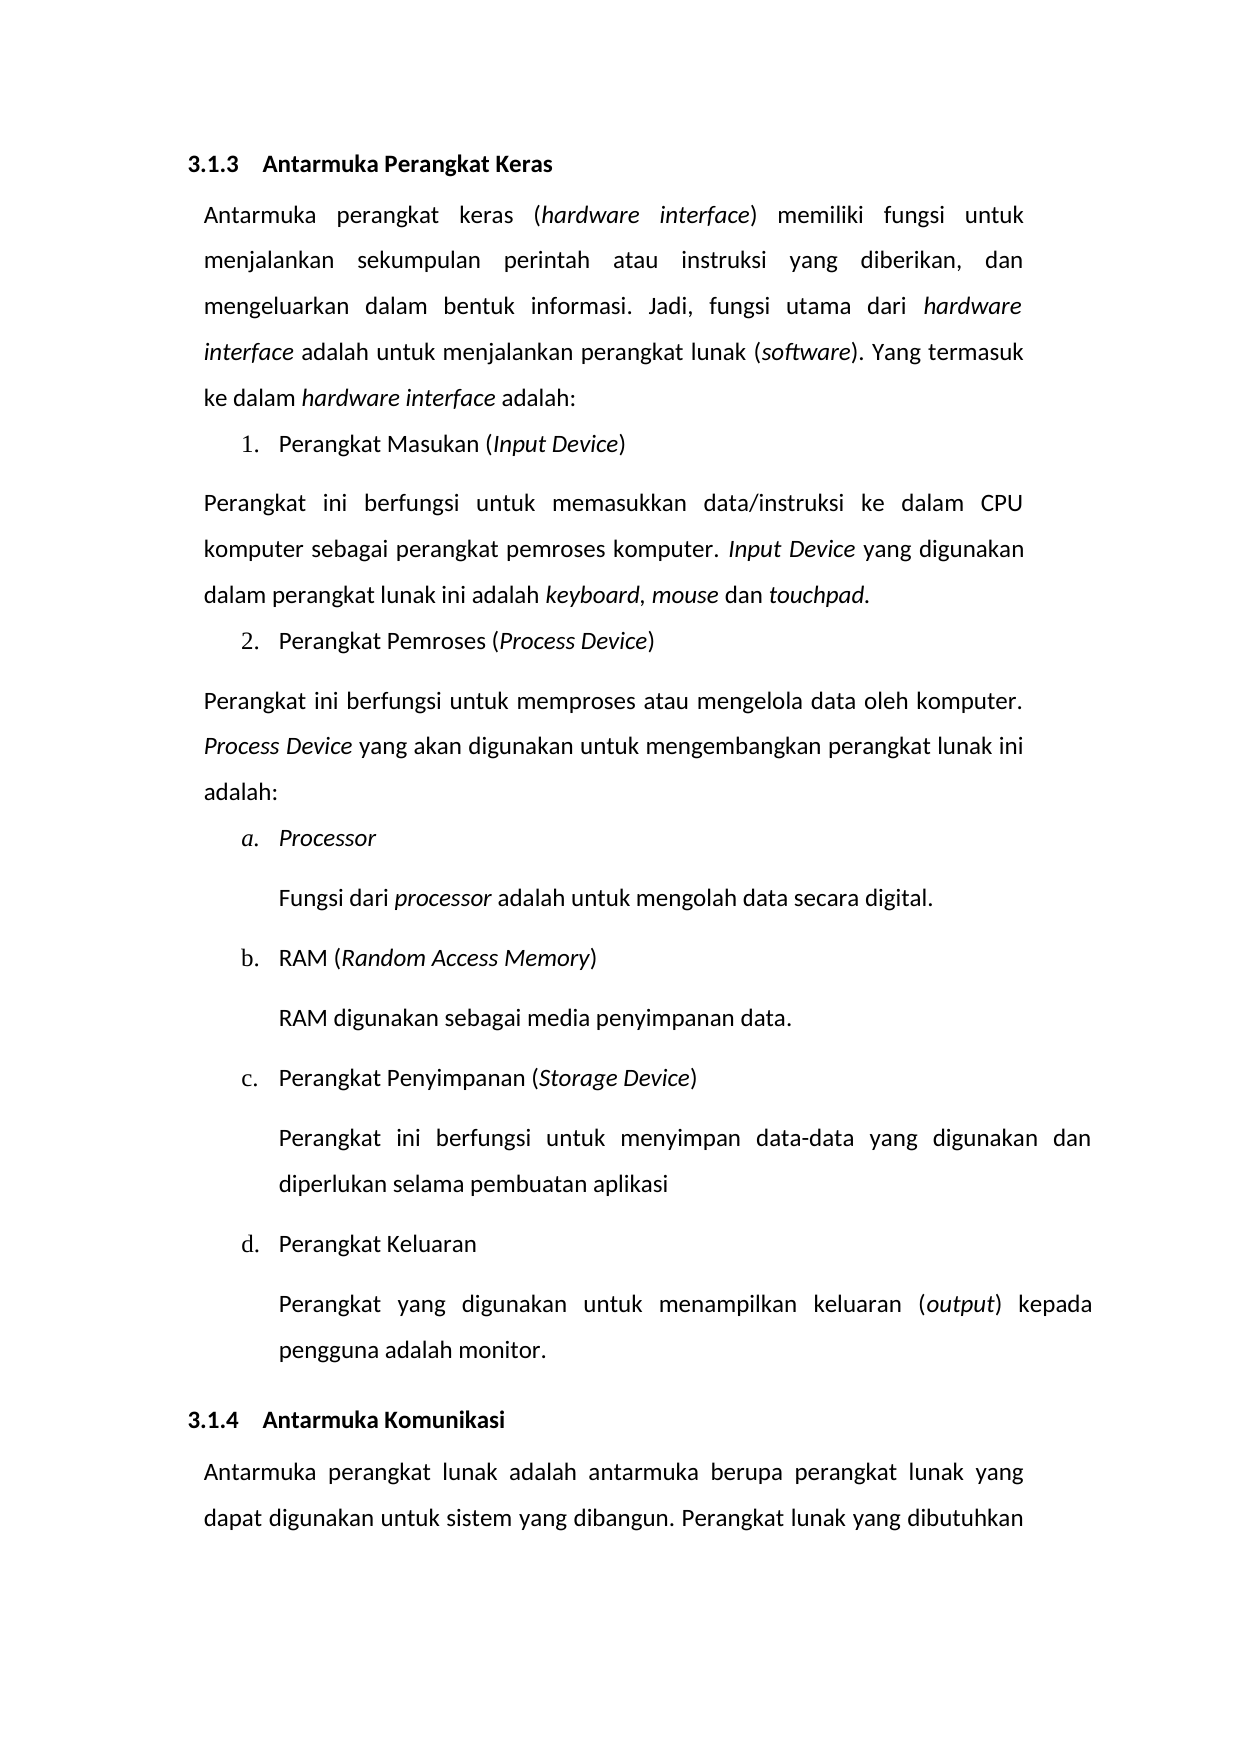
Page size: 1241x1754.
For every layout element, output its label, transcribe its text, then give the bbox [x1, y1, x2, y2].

text Fungsi dari processor adalah untuk mengolah data secara digital. [278, 882, 1092, 912]
text Antarmuka perangkat keras (hardware interface) memiliki fungsi untuk menjalankan sekumpulan perintah atau instruksi yang diberikan, dan mengeluarkan dalam bentuk informasi. Jadi, fungsi utama dari hardware interface adalah untuk menjalankan perangkat lunak (software). Yang termasuk ke dalam hardware interface adalah: [203, 199, 1024, 412]
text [203, 1456, 1024, 1532]
text Perangkat ini berfungsi untuk memproses atau mengelola data oleh komputer. Process Device yang akan digunakan untuk mengembangkan perangkat lunak ini adalah: [203, 685, 1024, 807]
list Perangkat Keluaran [241, 1228, 1092, 1259]
list Perangkat Penyimpanan (Storage Device) [241, 1062, 1092, 1093]
list Processor [241, 822, 1092, 852]
list Perangkat Pemroses (Process Device) [241, 625, 1092, 655]
text Perangkat ini berfungsi untuk menyimpan data-data yang digunakan dan diperlukan selama pembuatan aplikasi [278, 1122, 1092, 1199]
list RAM (Random Access Memory) [241, 942, 1092, 972]
list Perangkat Masukan (Input Device) [241, 428, 1092, 458]
text Perangkat ini berfungsi untuk memasukkan data/instruksi ke dalam CPU komputer sebagai perangkat pemroses komputer. Input Device yang digunakan dalam perangkat lunak ini adalah keyboard, mouse dan touchpad. [203, 488, 1024, 609]
text Perangkat yang digunakan untuk menampilkan keluaran (output) kepada pengguna adalah monitor. [278, 1288, 1092, 1364]
subtitle Antarmuka Komunikasi [187, 1405, 1092, 1435]
text RAM digunakan sebagai media penyimpanan data. [278, 1002, 1092, 1033]
subtitle Antarmuka Perangkat Keras [187, 148, 1092, 178]
